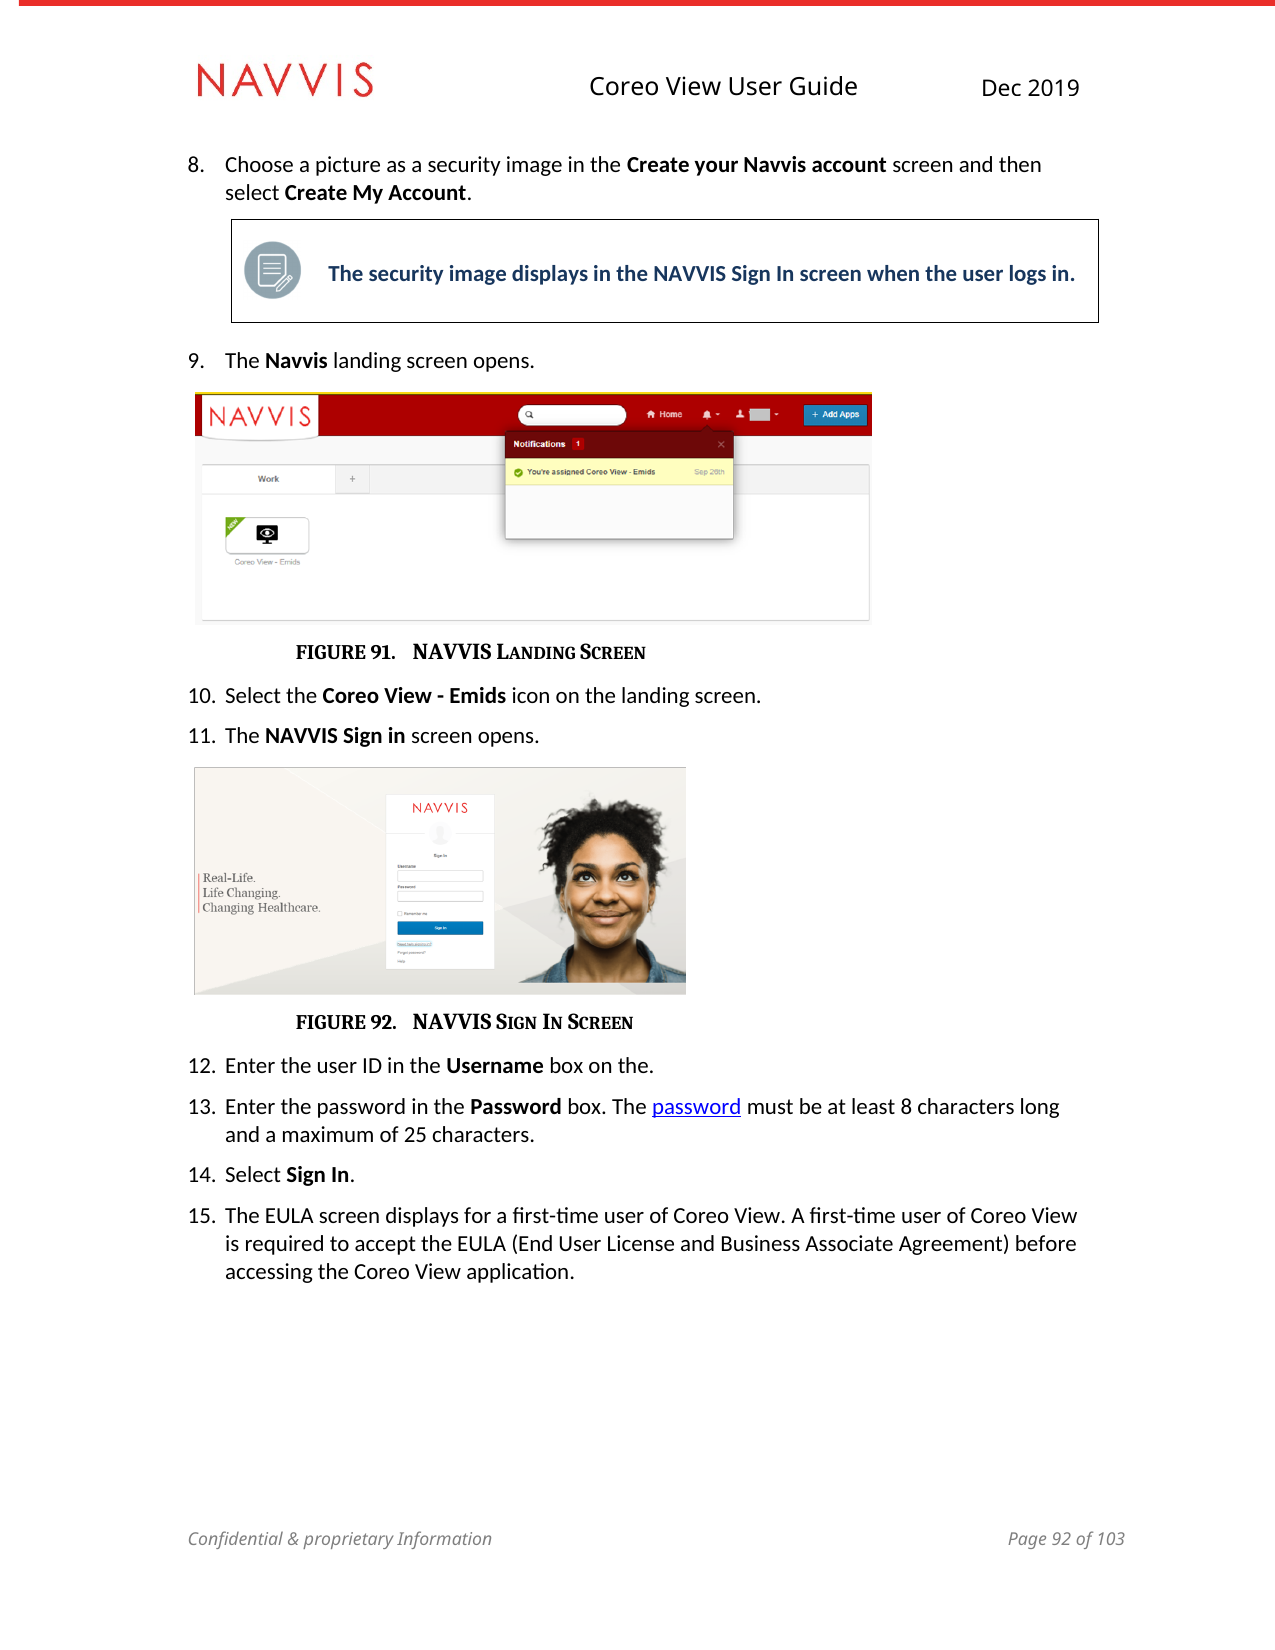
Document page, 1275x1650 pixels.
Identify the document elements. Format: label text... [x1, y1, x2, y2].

picture [243, 240, 302, 300]
list Select Sign In. [187, 1160, 1087, 1188]
list The EULA screen displays for a first-time user of Coreo View. A first-time user of Coreo View is required to accept the EULA (End User License and Business Associate Agreement) before accessing the Coreo View application. [187, 1201, 1087, 1285]
table_header [232, 220, 317, 322]
picture [187, 55, 383, 104]
list Enter the password in the Password box. The password must be at least 8 characters long and a maximum of 25 characters. [187, 1092, 1087, 1148]
list Enter the user ID in the Username box on the. [187, 1051, 1087, 1079]
list Choose a picture as a security image in the Create your Navvis account screen and then select Create My Account. [187, 150, 1087, 206]
list Select the Coreo View - Emids icon on the landing screen. [187, 681, 1087, 709]
text NAVVIS Sign In Screen [296, 1008, 1087, 1035]
picture [193, 390, 873, 626]
list The Navvis landing screen opens. [187, 346, 1087, 374]
text NAVVIS Landing Screen [296, 638, 1087, 665]
picture [193, 766, 687, 996]
table_header The security image displays in the NAVVIS Sign In screen when the user logs in. [317, 220, 1098, 322]
list The NAVVIS Sign in screen opens. [187, 722, 1087, 750]
